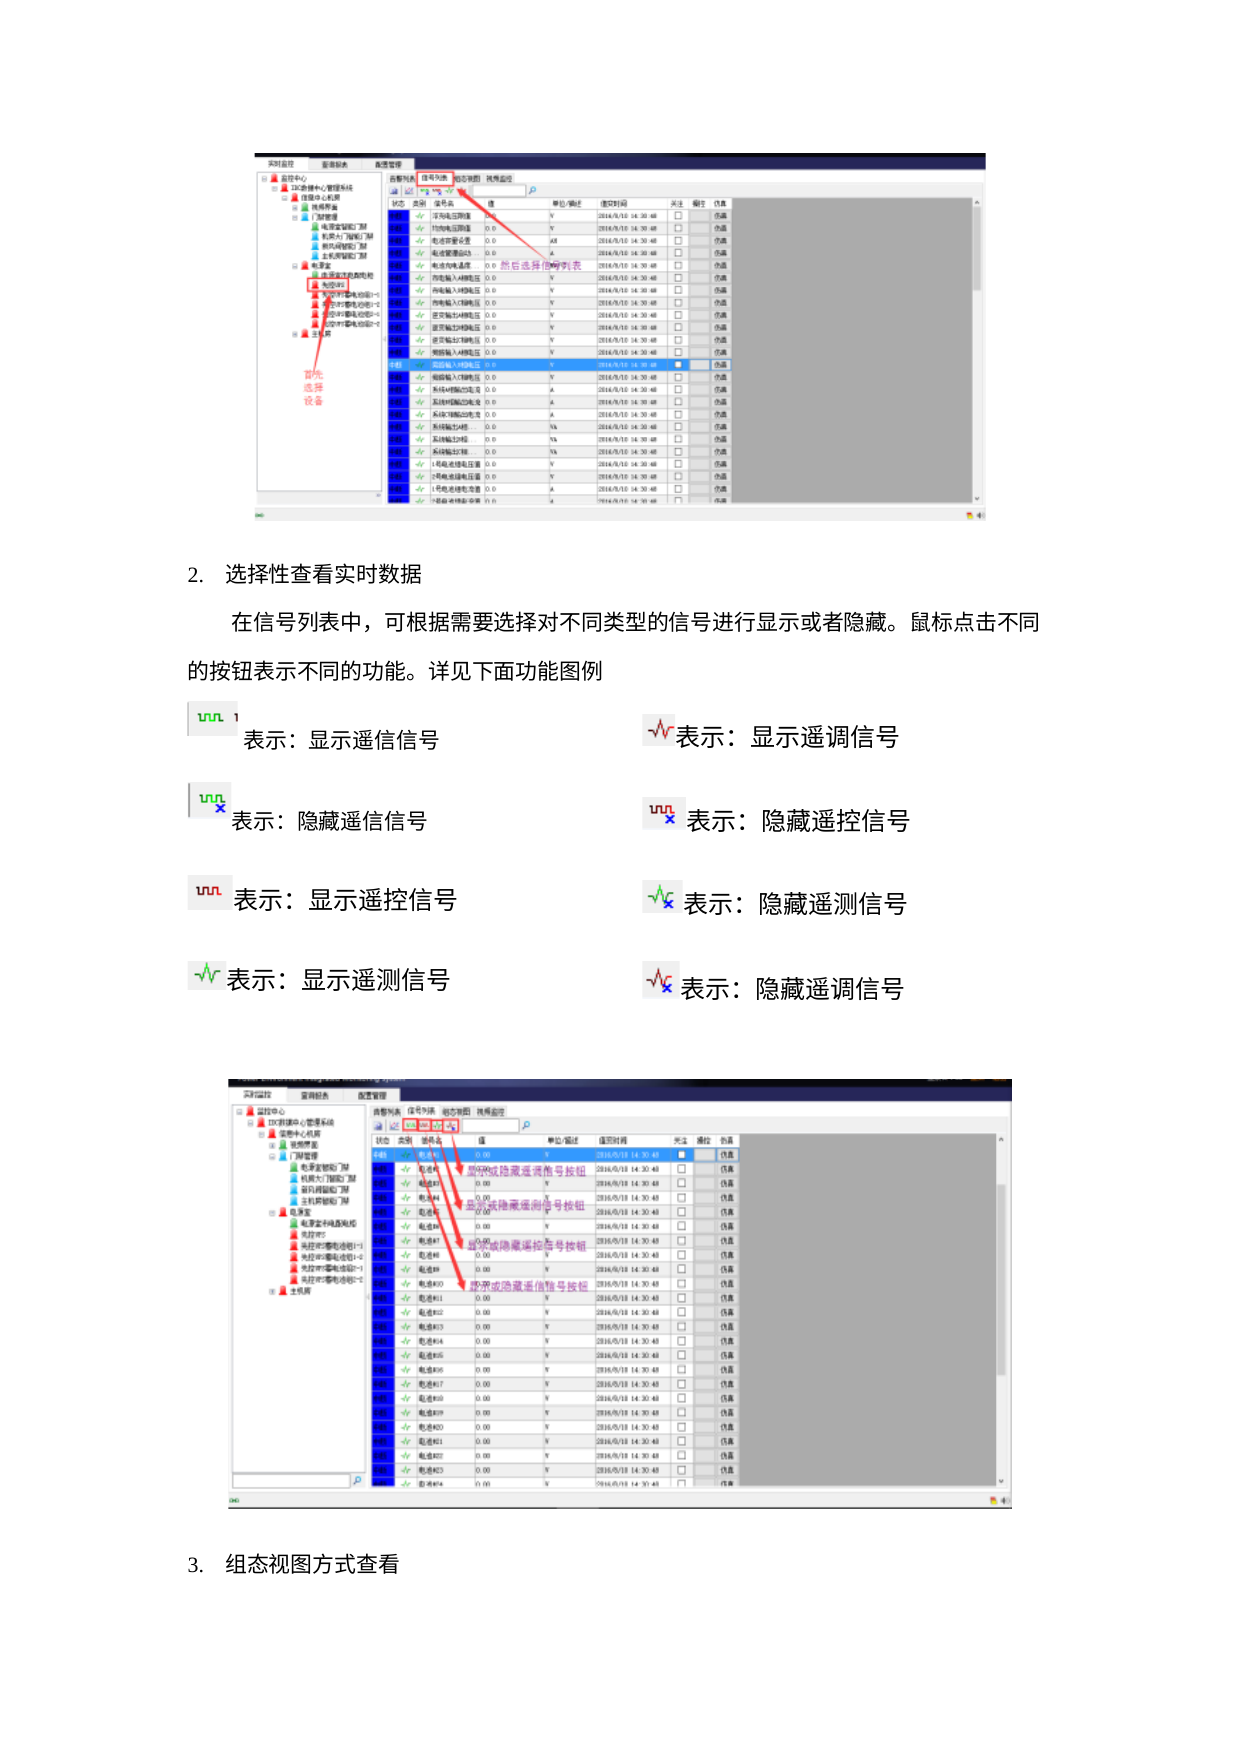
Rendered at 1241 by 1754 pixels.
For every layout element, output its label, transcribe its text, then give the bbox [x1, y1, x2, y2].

picture [187, 782, 232, 819]
picture [228, 1079, 1012, 1509]
text 表示：隐藏遥调信号 [642, 951, 1053, 1016]
text 表示：隐藏遥控信号 [642, 785, 1053, 850]
picture [187, 701, 238, 736]
text 在信号列表中，可根据需要选择对不同类型的信号进行显示或者隐藏。鼠标点击不同的按钮表示不同的功能。详见下面功能图例 [187, 604, 1053, 686]
text 表示：显示遥控信号 [187, 863, 598, 928]
text 表示：显示遥测信号 [187, 946, 598, 1011]
picture [642, 880, 683, 913]
picture [187, 961, 227, 990]
list 组态视图方式查看 [187, 1547, 1053, 1579]
text 表示：显示遥信信号 [187, 702, 598, 767]
picture [642, 797, 686, 830]
text 表示：显示遥调信号 [642, 702, 1053, 767]
text 表示：隐藏遥测信号 [642, 868, 1053, 933]
picture [254, 153, 986, 521]
picture [642, 714, 675, 746]
picture [187, 875, 233, 910]
list 选择性查看实时数据 [187, 556, 1053, 589]
picture [642, 961, 680, 999]
text 表示：隐藏遥信信号 [187, 782, 598, 847]
